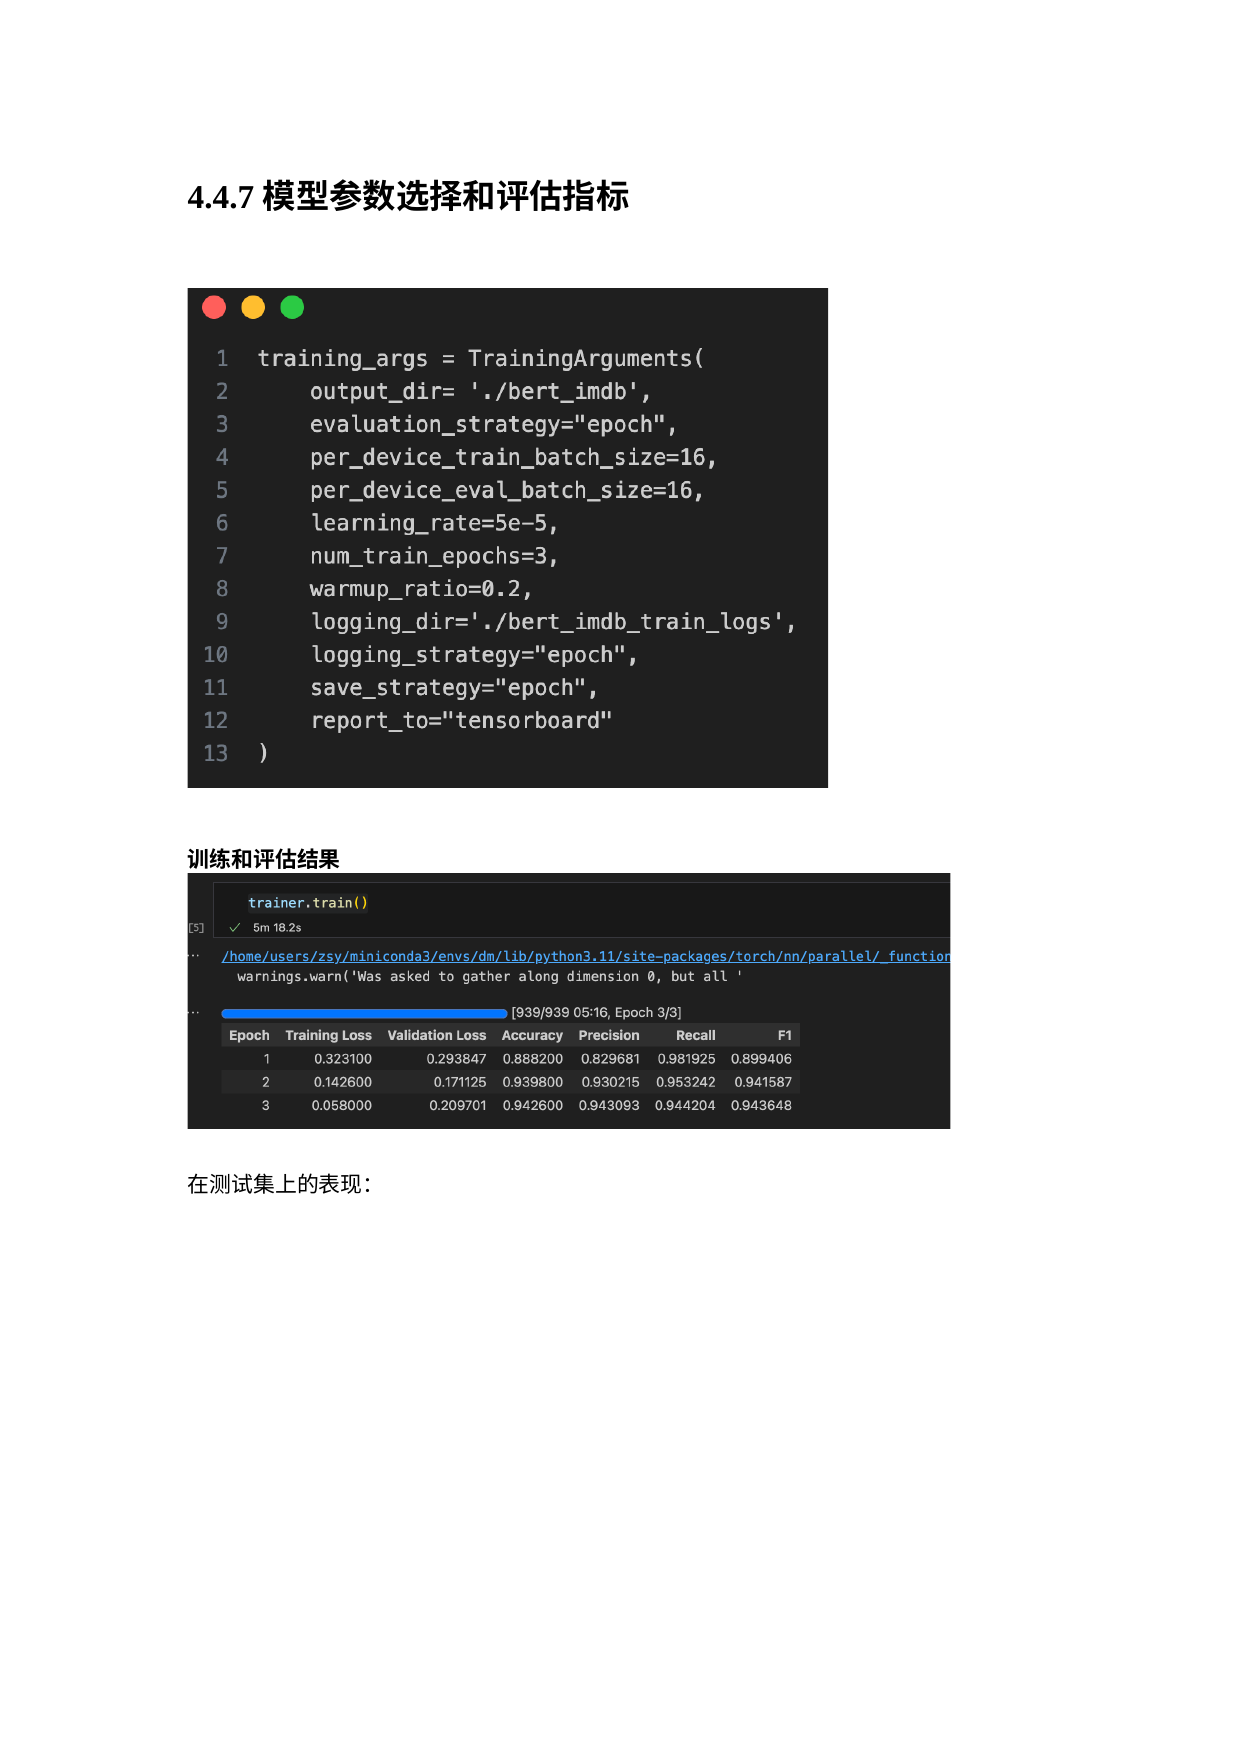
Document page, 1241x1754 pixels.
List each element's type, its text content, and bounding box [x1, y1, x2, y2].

picture [187, 873, 951, 1129]
list 在测试集上的表现： [187, 1166, 1053, 1199]
picture [187, 288, 829, 788]
text 训练和评估结果 [187, 841, 1053, 874]
subtitle 4.4.7 模型参数选择和评估指标 [187, 162, 1053, 227]
